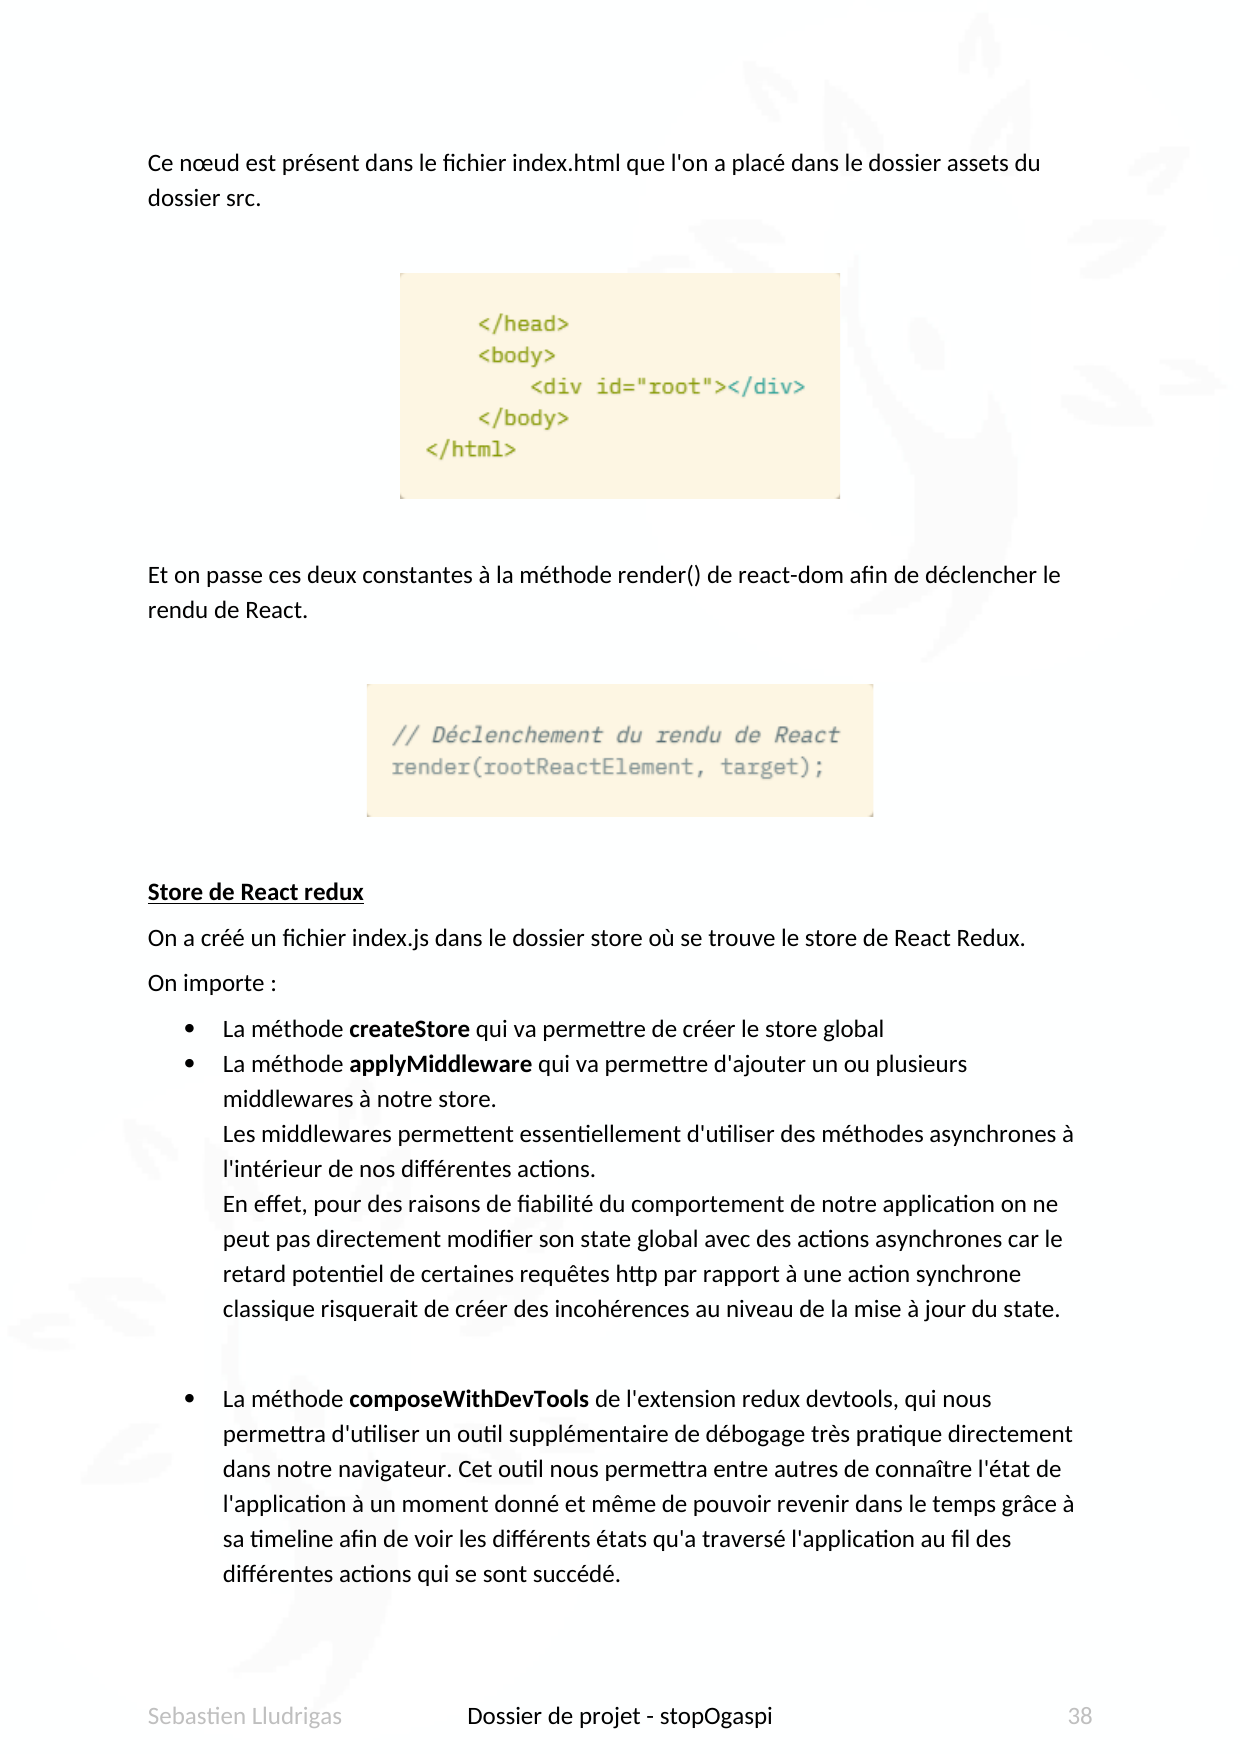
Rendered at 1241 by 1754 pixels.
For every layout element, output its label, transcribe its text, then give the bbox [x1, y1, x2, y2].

list La méthode composeWithDevTools de l'extension redux devtools, qui nous permettra d'utiliser un outil supplémentaire de débogage très pratique directement dans notre navigateur. Cet outil nous permettra entre autres de connaître l'état de l'application à un moment donné et même de pouvoir revenir dans le temps grâce à sa timeline afin de voir les différents états qu'a traversé l'application au fil des différentes actions qui se sont succédé. [185, 1383, 1093, 1589]
list La méthode applyMiddleware qui va permettre d'ajouter un ou plusieurs middlewares à notre store. Les middlewares permettent essentiellement d'utiliser des méthodes asynchrones à l'intérieur de nos différentes actions. En effet, pour des raisons de fiabilité du comportement de notre application on ne peut pas directement modifier son state global avec des actions asynchrones car le retard potentiel de certaines requêtes http par rapport à une action synchrone classique risquerait de créer des incohérences au niveau de la mise à jour du state. [185, 1048, 1093, 1323]
text Ce nœud est présent dans le fichier index.html que l'on a placé dans le dossier assets du dossier src. [148, 148, 1093, 213]
text On importe : [148, 967, 1093, 998]
text Store de React redux [148, 876, 1093, 907]
list La méthode createStore qui va permettre de créer le store global [185, 1013, 1093, 1043]
text On a créé un fichier index.js dans le dossier store où se trouve le store de React Redux. [148, 922, 1093, 952]
text Et on passe ces deux constantes à la méthode render() de react-dom afin de déclencher le rendu de React. [148, 559, 1093, 624]
picture [400, 273, 841, 499]
picture [366, 684, 874, 817]
